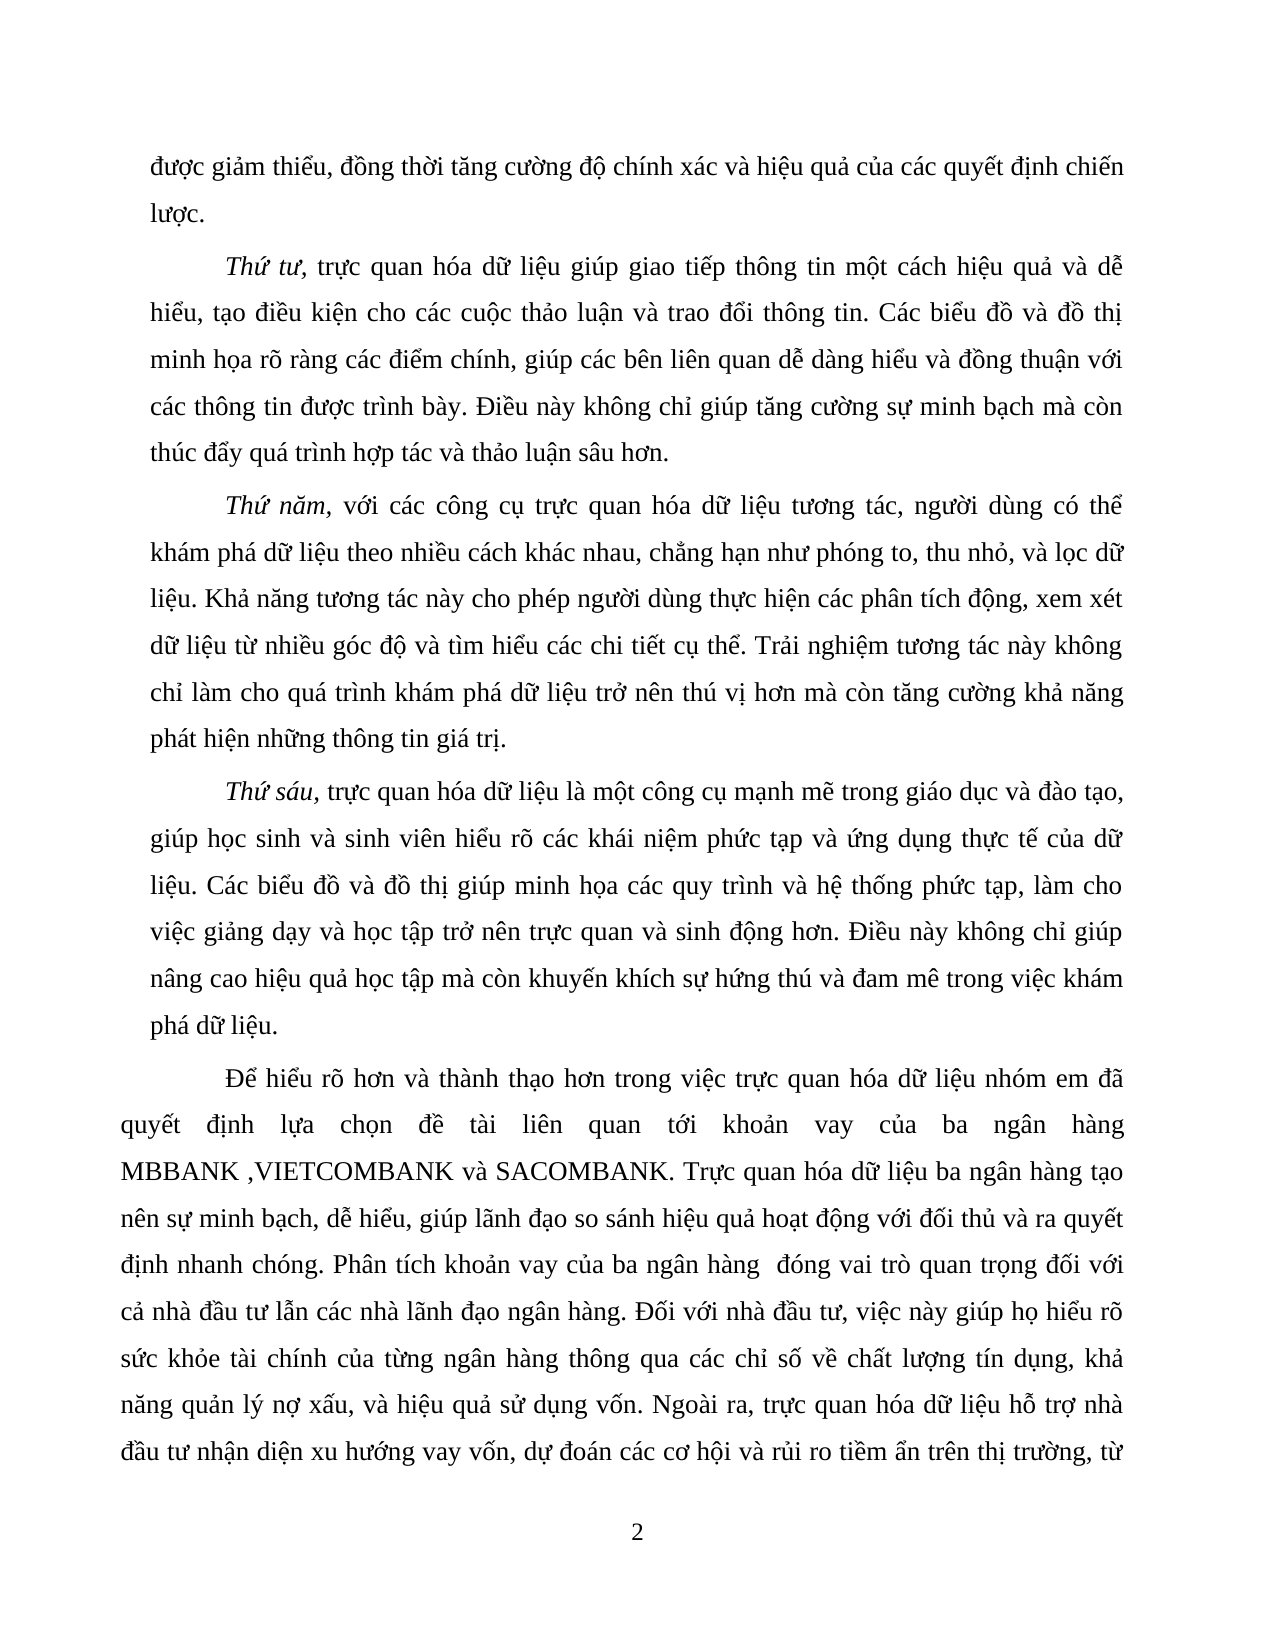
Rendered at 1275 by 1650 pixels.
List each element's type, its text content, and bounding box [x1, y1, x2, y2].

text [120, 1062, 1125, 1466]
text Thứ sáu, trực quan hóa dữ liệu là một công cụ mạnh mẽ trong giáo dục và đào tạo, giúp học sinh và sinh viên hiểu rõ các khái niệm phức tạp và ứng dụng thực tế của dữ liệu. Các biểu đồ và đồ thị giúp minh họa các quy trình và hệ thống phức tạp, làm cho việc giảng dạy và học tập trở nên trực quan và sinh động hơn. Điều này không chỉ giúp nâng cao hiệu quả học tập mà còn khuyến khích sự hứng thú và đam mê trong việc khám phá dữ liệu. [150, 775, 1125, 1040]
text Thứ tư, trực quan hóa dữ liệu giúp giao tiếp thông tin một cách hiệu quả và dễ hiểu, tạo điều kiện cho các cuộc thảo luận và trao đổi thông tin. Các biểu đồ và đồ thị minh họa rõ ràng các điểm chính, giúp các bên liên quan dễ dàng hiểu và đồng thuận với các thông tin được trình bày. Điều này không chỉ giúp tăng cường sự minh bạch mà còn thúc đẩy quá trình hợp tác và thảo luận sâu hơn. [150, 249, 1125, 467]
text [150, 150, 1125, 228]
text Thứ năm, với các công cụ trực quan hóa dữ liệu tương tác, người dùng có thể khám phá dữ liệu theo nhiều cách khác nhau, chẳng hạn như phóng to, thu nhỏ, và lọc dữ liệu. Khả năng tương tác này cho phép người dùng thực hiện các phân tích động, xem xét dữ liệu từ nhiều góc độ và tìm hiểu các chi tiết cụ thể. Trải nghiệm tương tác này không chỉ làm cho quá trình khám phá dữ liệu trở nên thú vị hơn mà còn tăng cường khả năng phát hiện những thông tin giá trị. [150, 489, 1125, 754]
